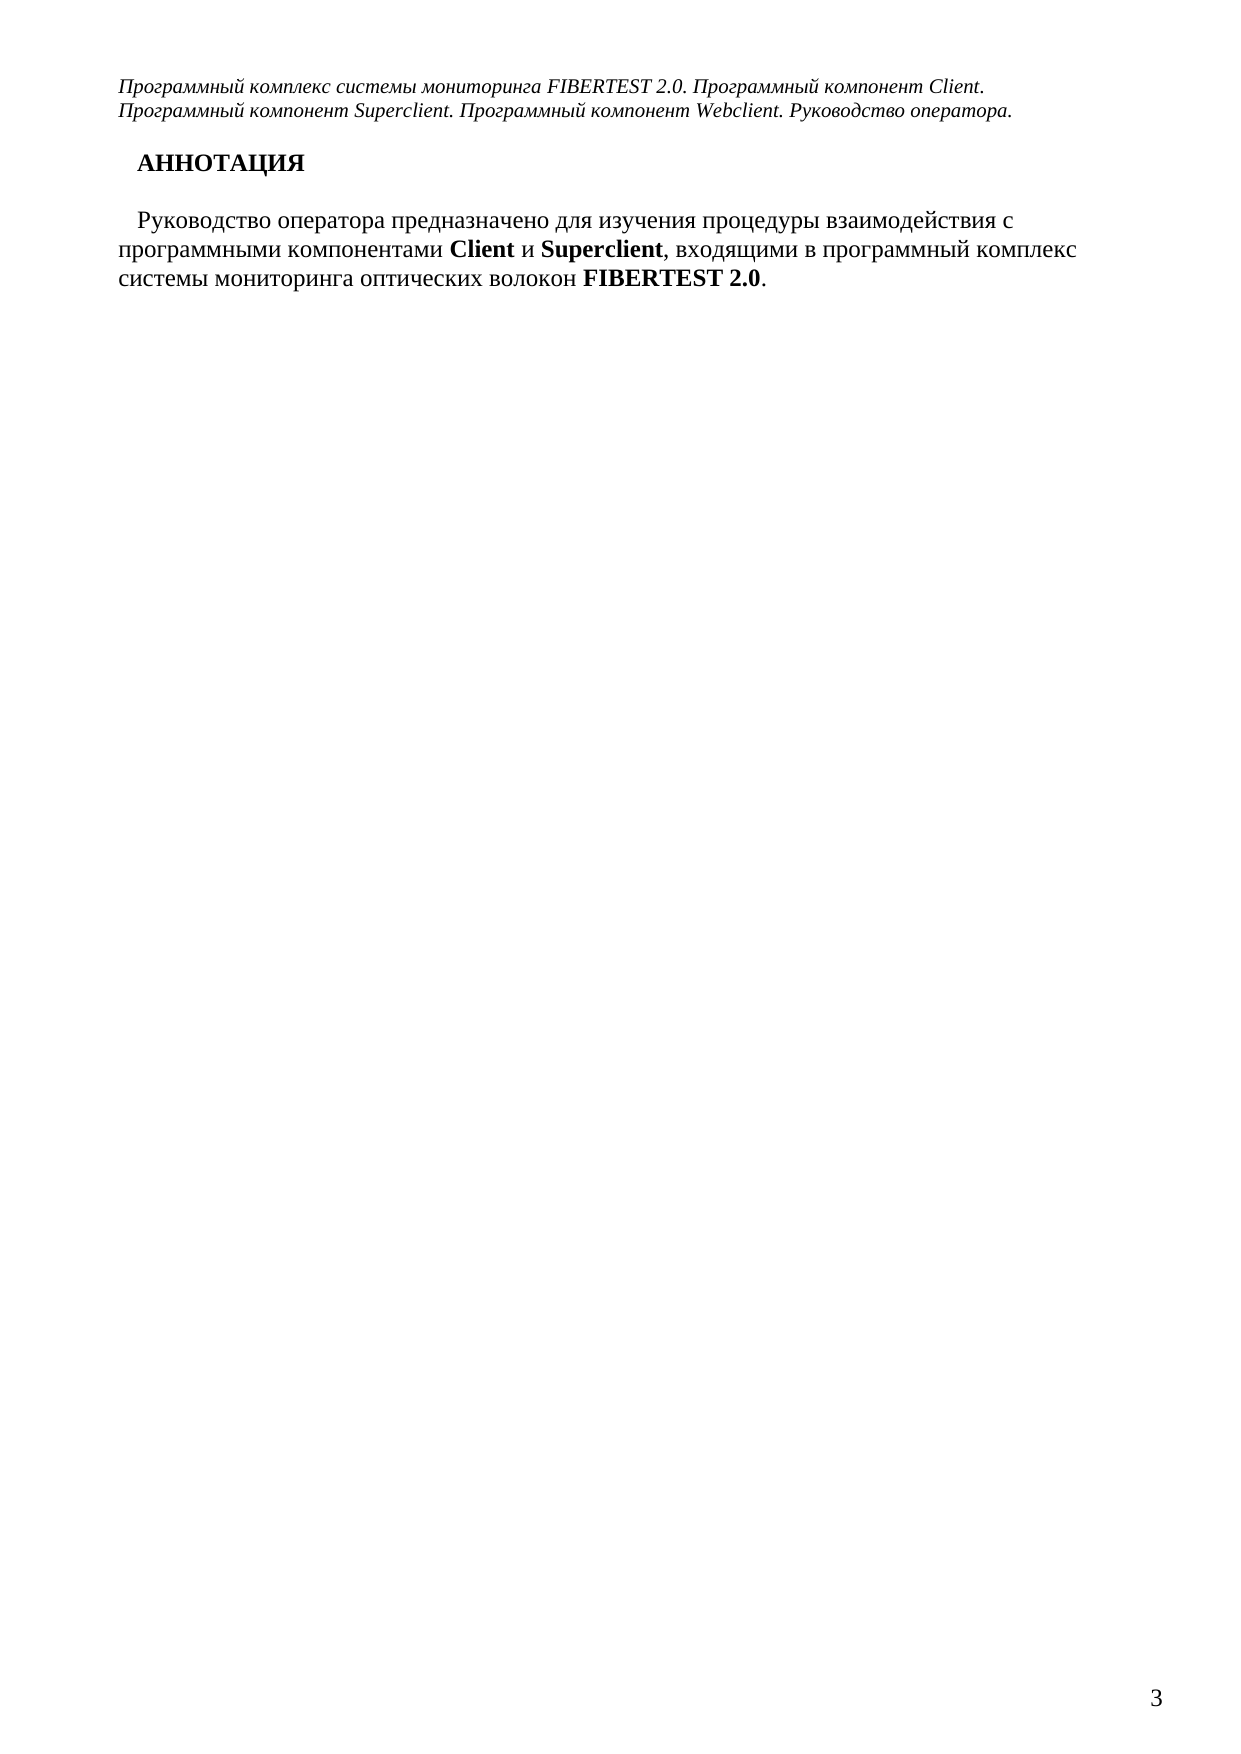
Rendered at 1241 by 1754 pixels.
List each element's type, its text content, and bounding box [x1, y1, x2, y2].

text Руководство оператора предназначено для изучения процедуры взаимодействия с программными компонентами Client и Superсlient, входящими в программный комплекс системы мониторинга оптических волокон FIBERTEST 2.0. [118, 205, 1162, 291]
text АННОТАЦИЯ [118, 148, 1162, 176]
